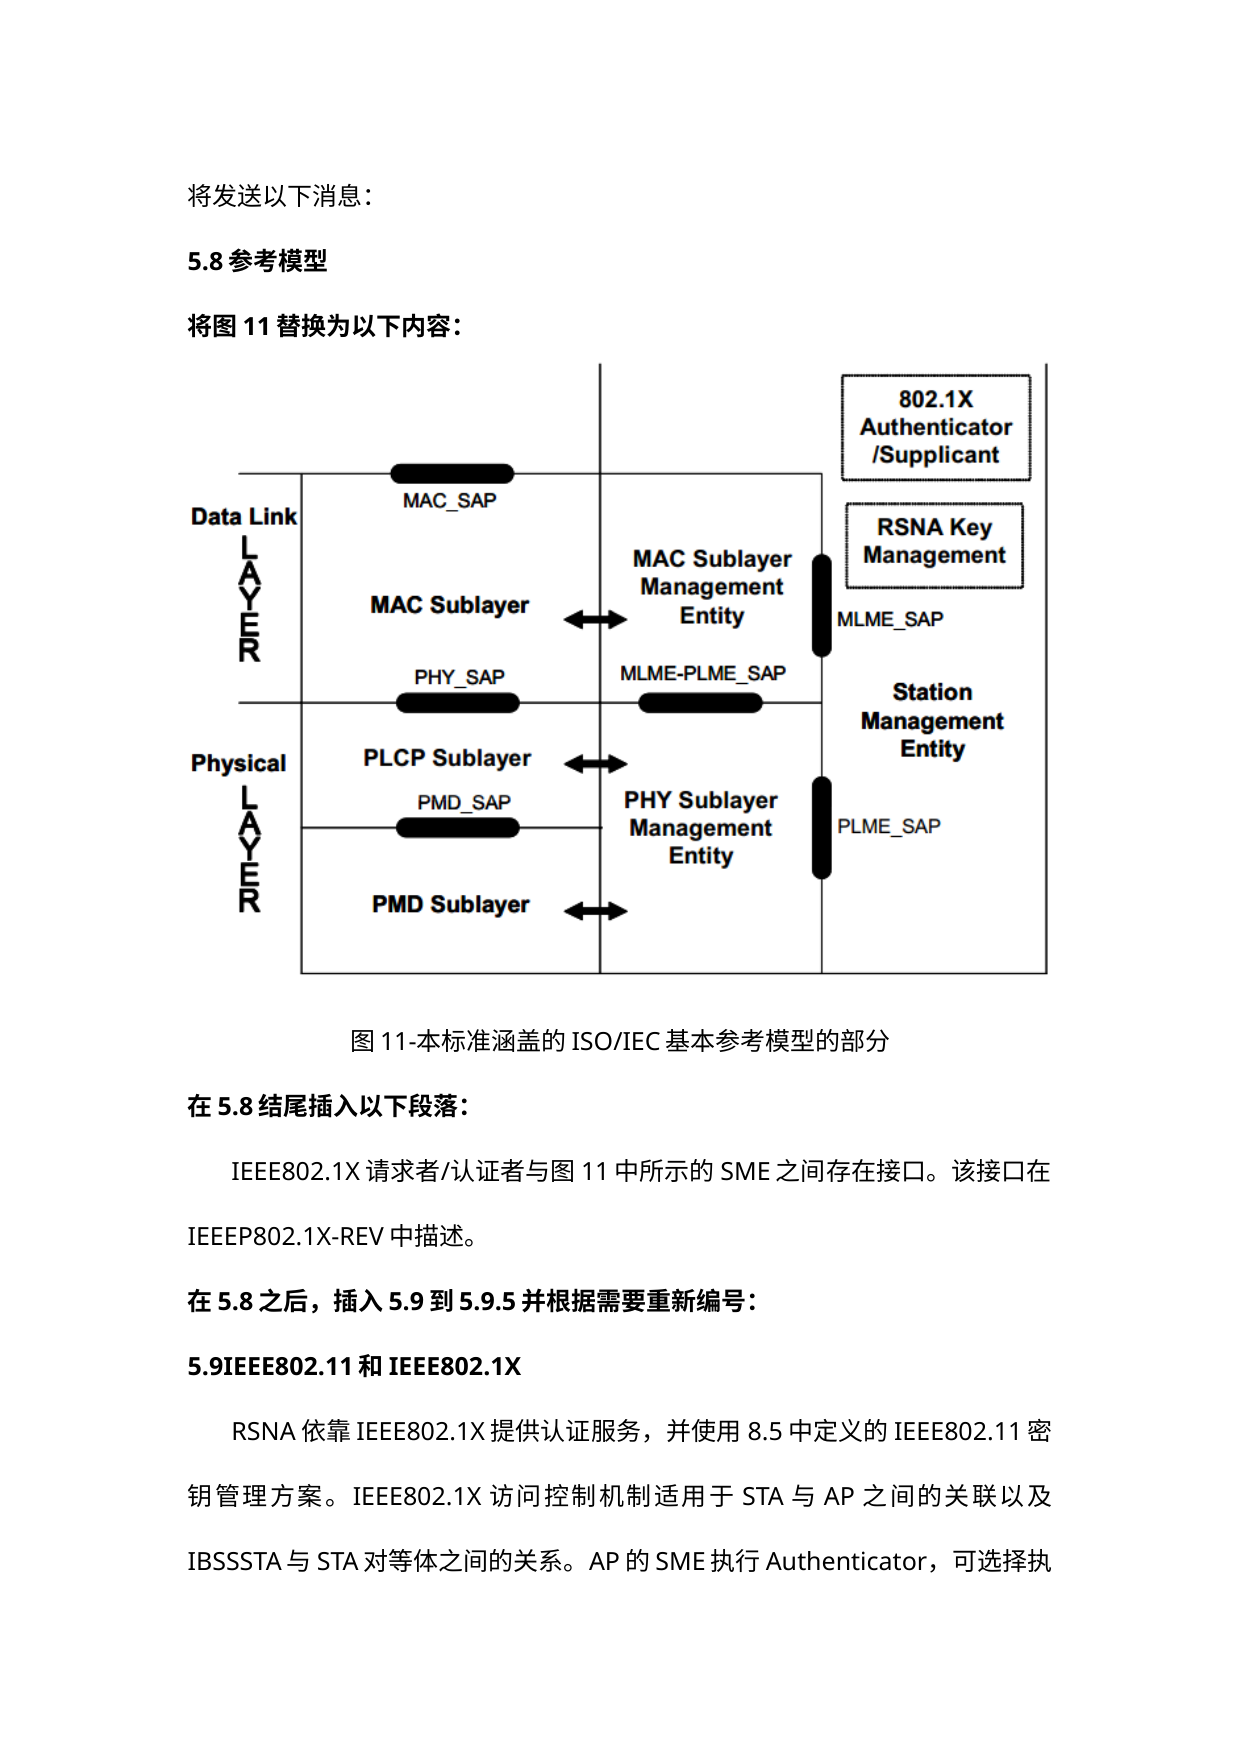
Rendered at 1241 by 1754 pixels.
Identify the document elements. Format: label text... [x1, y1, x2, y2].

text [187, 162, 1053, 227]
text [187, 1397, 1053, 1592]
picture [187, 357, 1053, 981]
text 5.9IEEE802.11和IEEE802.1X [187, 1332, 1053, 1397]
text 在5.8之后，插入5.9到5.9.5并根据需要重新编号： [187, 1267, 1053, 1332]
text 5.8参考模型 [187, 227, 1053, 292]
text 图11-本标准涵盖的ISO/IEC基本参考模型的部分 [187, 1007, 1053, 1072]
text IEEE802.1X请求者/认证者与图11中所示的SME之间存在接口。该接口在IEEEP802.1X-REV中描述。 [187, 1137, 1053, 1267]
text 在5.8结尾插入以下段落： [187, 1072, 1053, 1137]
text 将图11替换为以下内容： [187, 292, 1053, 357]
